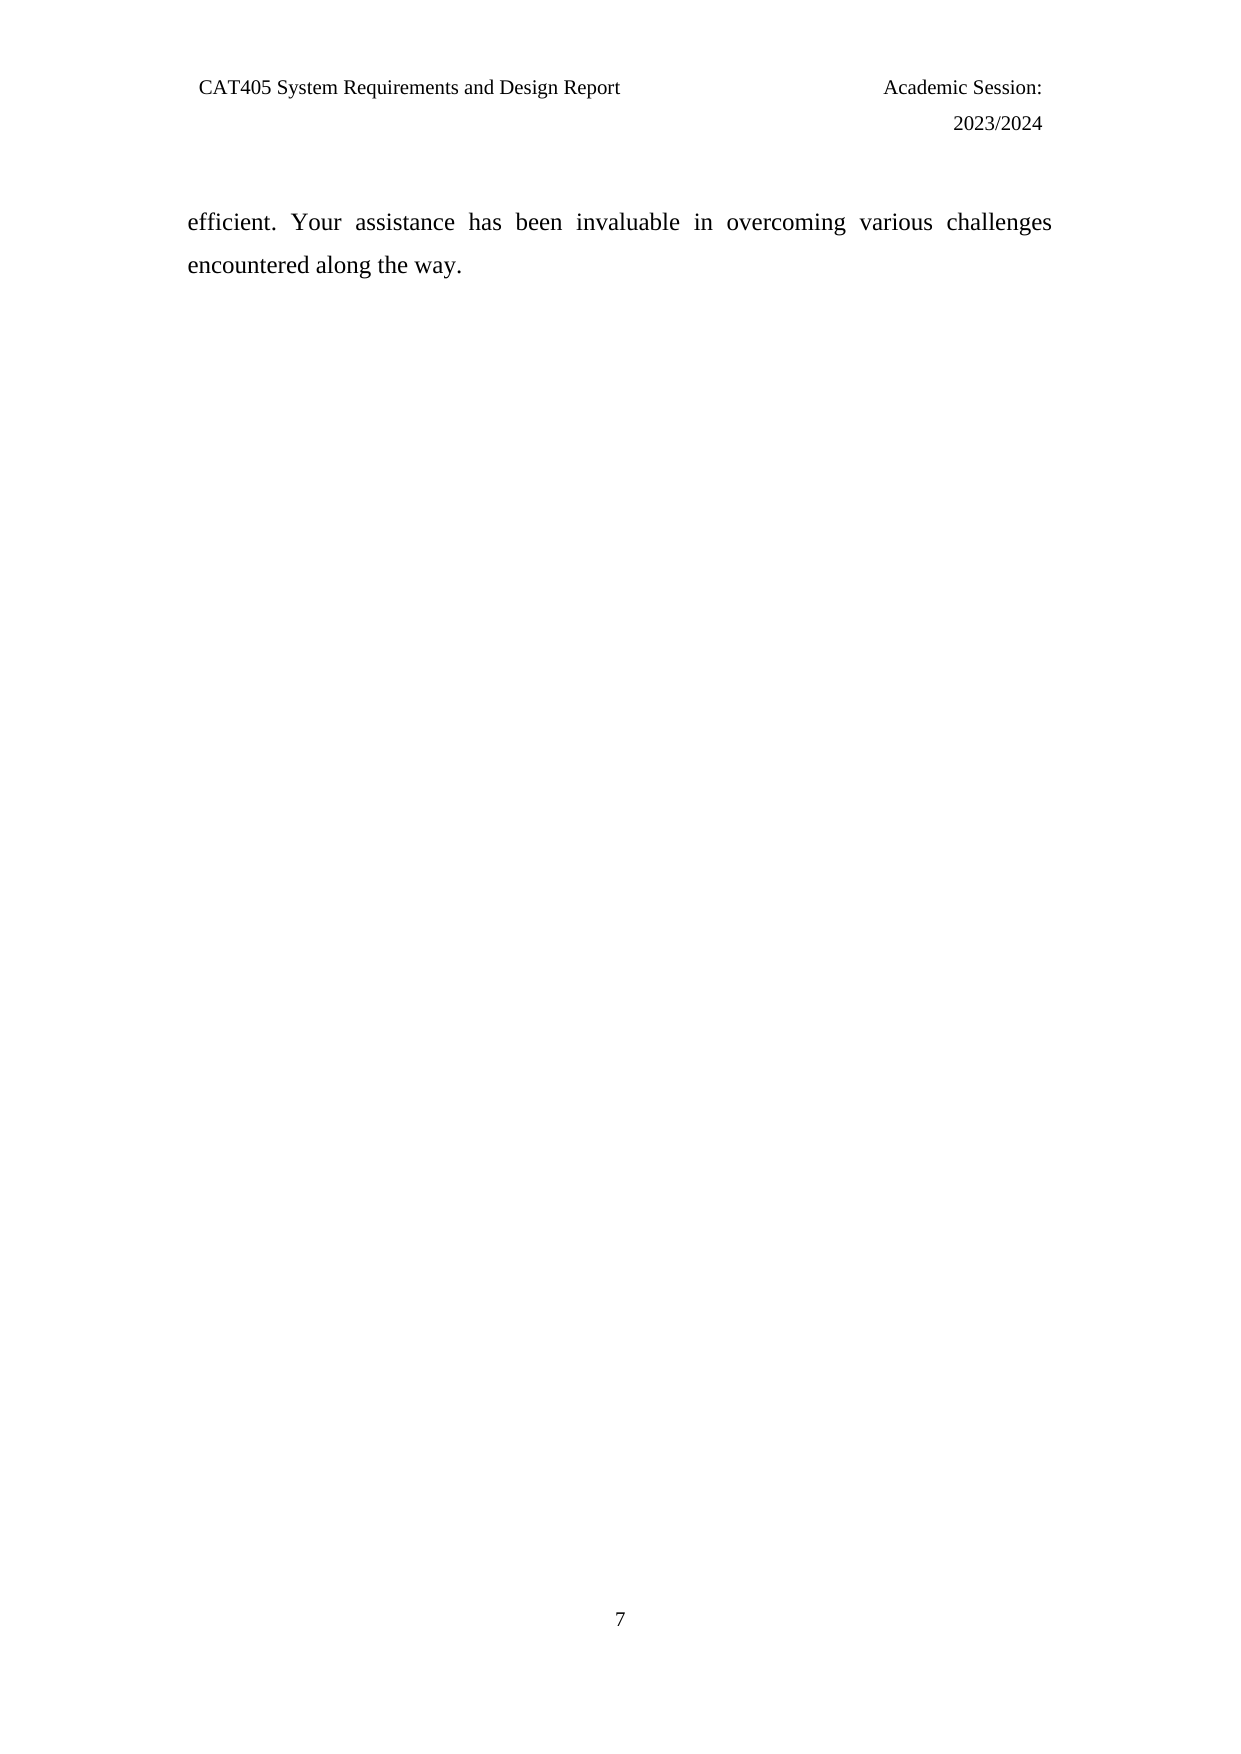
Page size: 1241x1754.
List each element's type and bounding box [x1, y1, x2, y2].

text [187, 207, 1053, 278]
